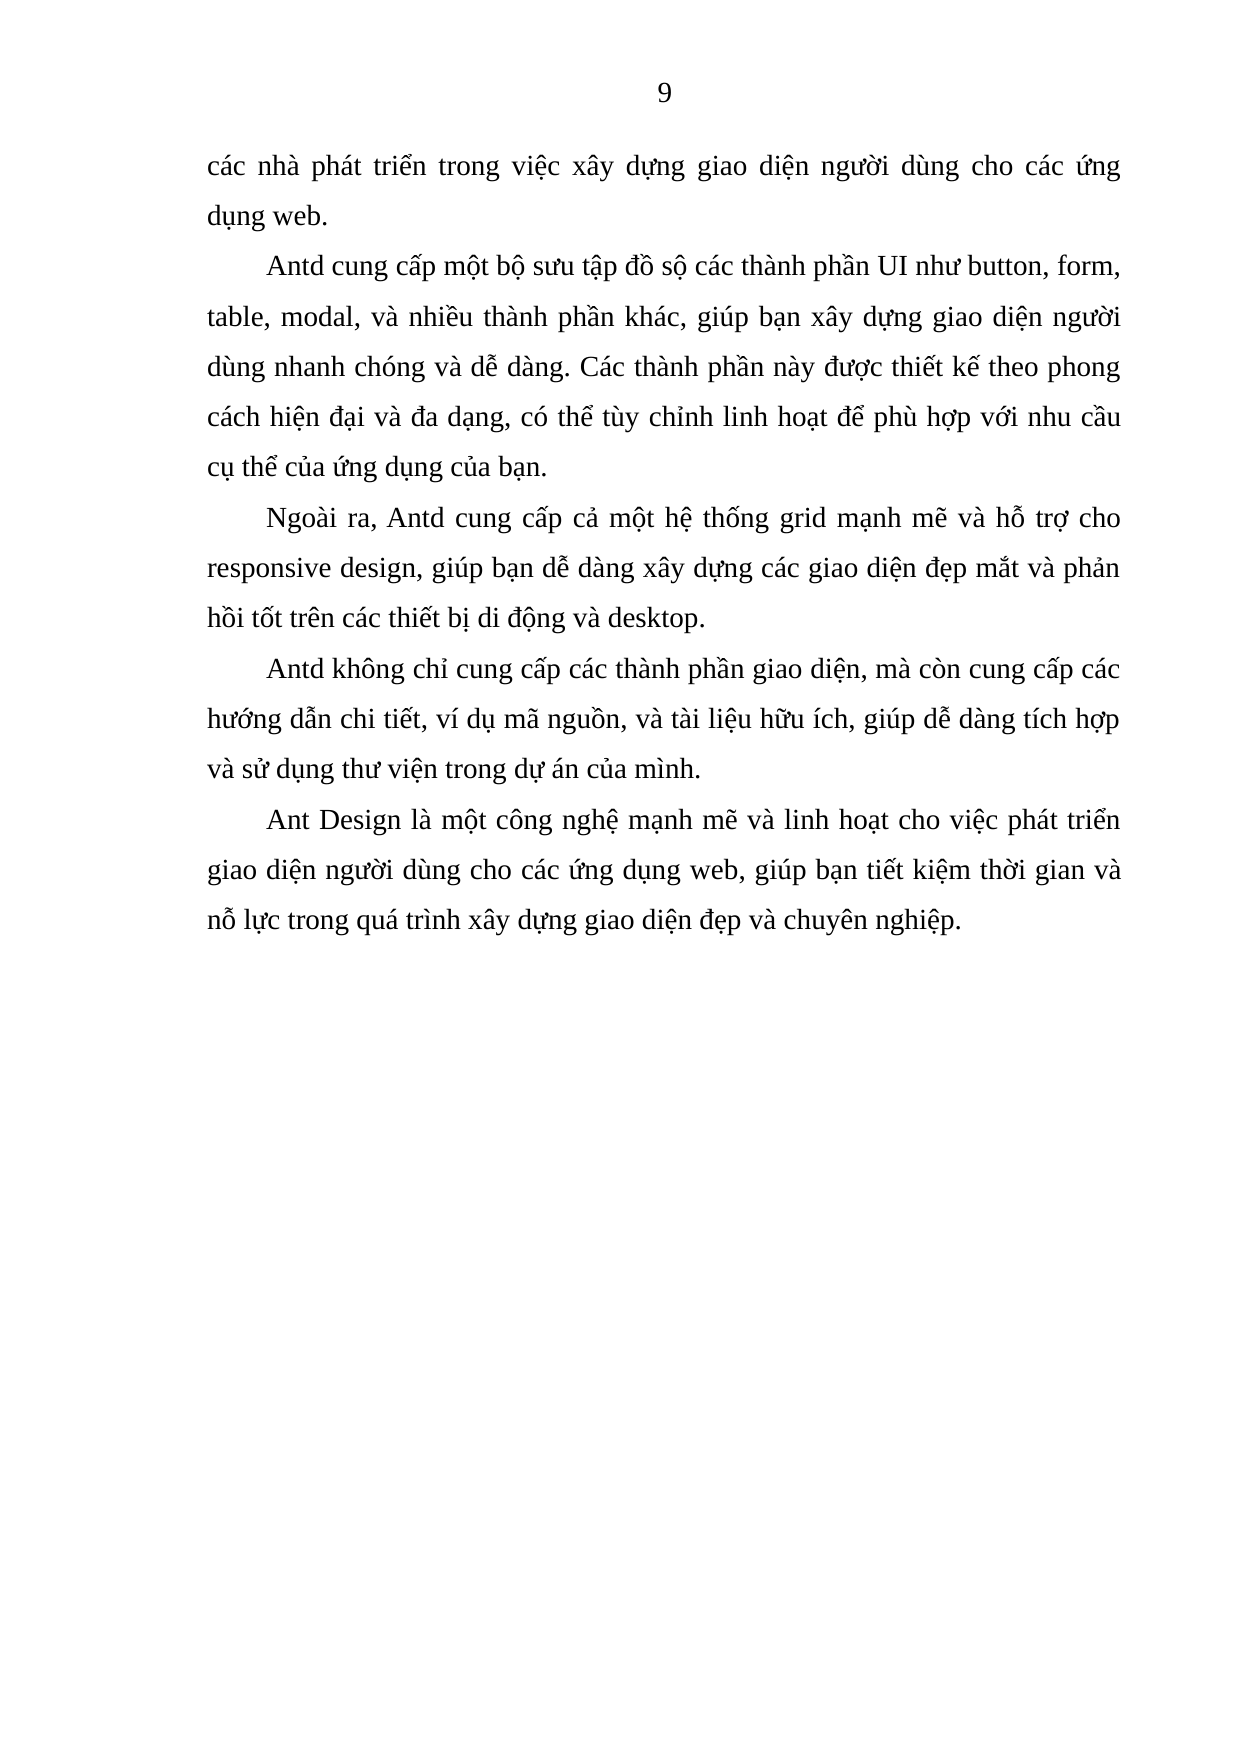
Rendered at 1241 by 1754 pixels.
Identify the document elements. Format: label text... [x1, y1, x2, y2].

text Ngoài ra, Antd cung cấp cả một hệ thống grid mạnh mẽ và hỗ trợ cho responsive design, giúp bạn dễ dàng xây dựng các giao diện đẹp mắt và phản hồi tốt trên các thiết bị di động và desktop. [207, 500, 1122, 634]
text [207, 148, 1122, 232]
text Antd cung cấp một bộ sưu tập đồ sộ các thành phần UI như button, form, table, modal, và nhiều thành phần khác, giúp bạn xây dựng giao diện người dùng nhanh chóng và dễ dàng. Các thành phần này được thiết kế theo phong cách hiện đại và đa dạng, có thể tùy chỉnh linh hoạt để phù hợp với nhu cầu cụ thể của ứng dụng của bạn. [207, 248, 1122, 483]
text Ant Design là một công nghệ mạnh mẽ và linh hoạt cho việc phát triển giao diện người dùng cho các ứng dụng web, giúp bạn tiết kiệm thời gian và nỗ lực trong quá trình xây dựng giao diện đẹp và chuyên nghiệp. [207, 802, 1122, 936]
text Antd không chỉ cung cấp các thành phần giao diện, mà còn cung cấp các hướng dẫn chi tiết, ví dụ mã nguồn, và tài liệu hữu ích, giúp dễ dàng tích hợp và sử dụng thư viện trong dự án của mình. [207, 651, 1122, 785]
